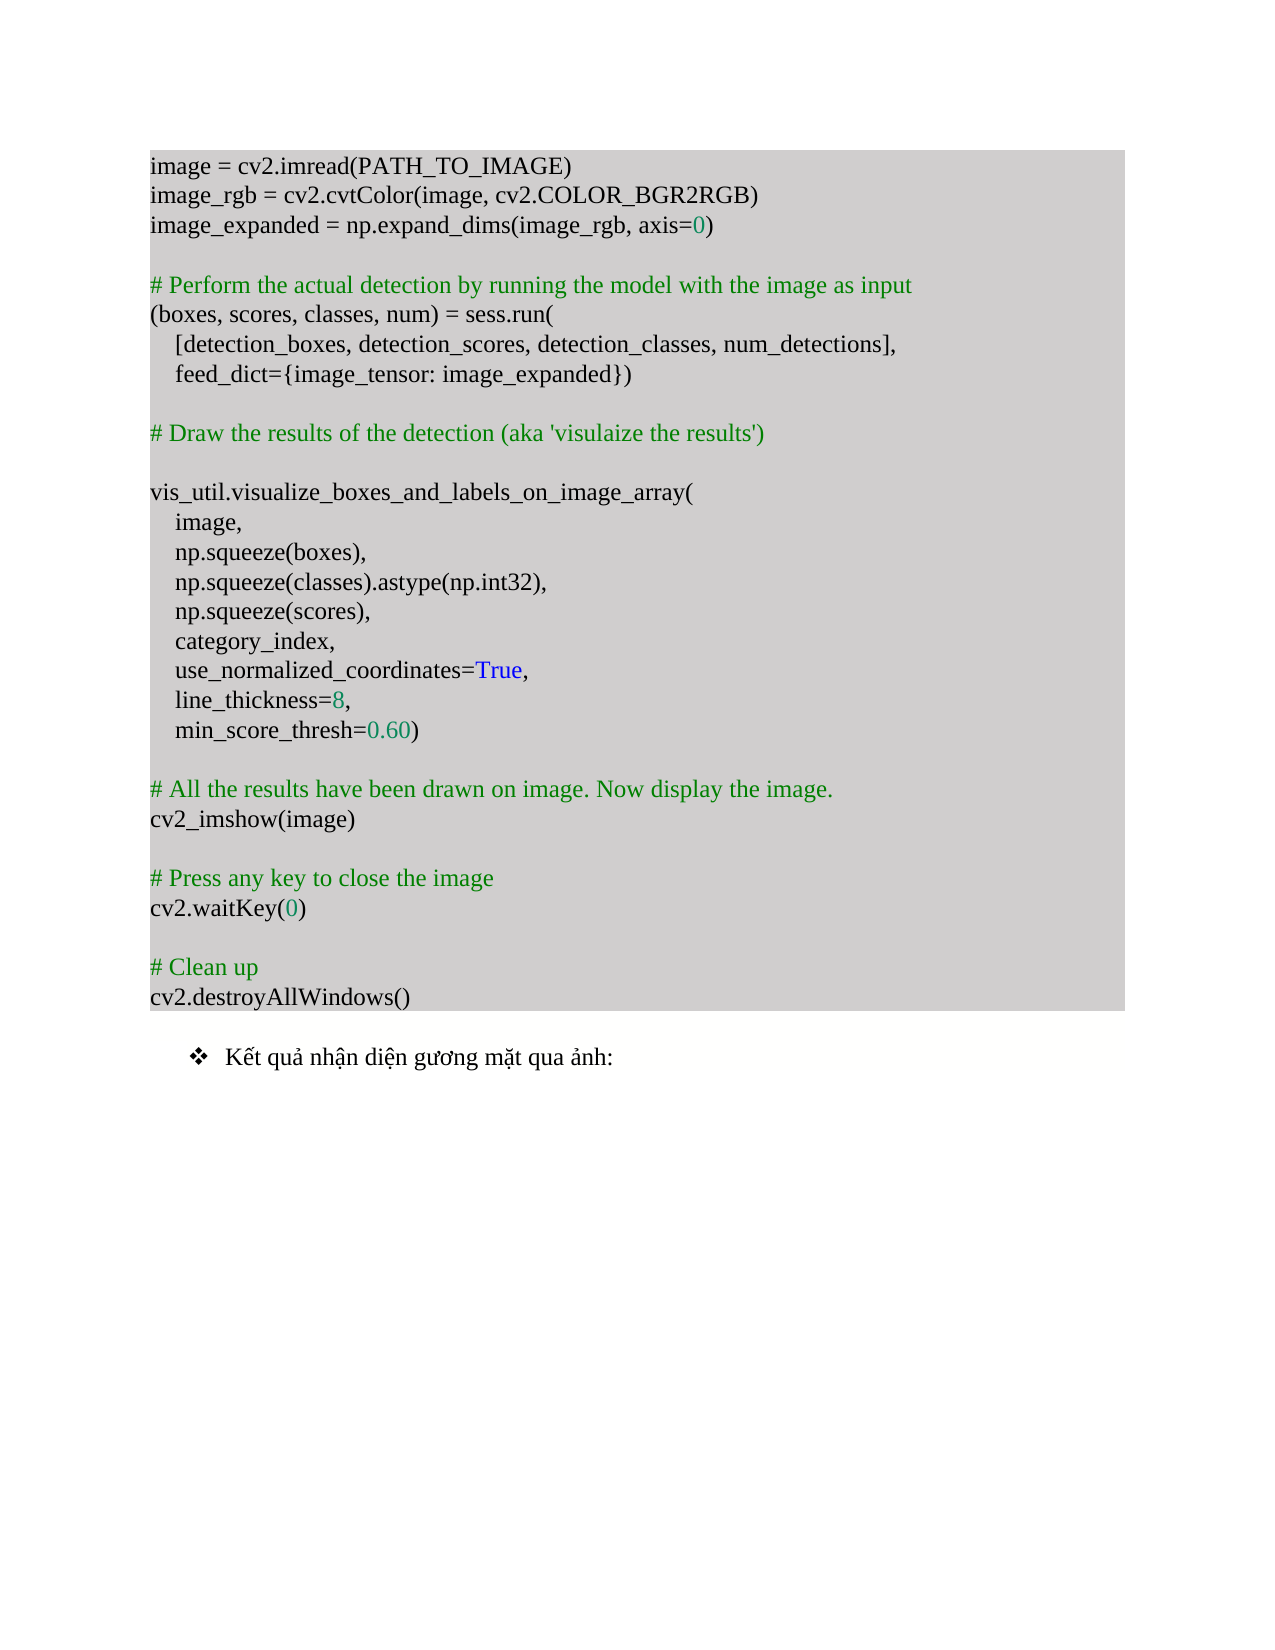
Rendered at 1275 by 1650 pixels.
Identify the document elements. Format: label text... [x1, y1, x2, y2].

text [detection_boxes, detection_scores, detection_classes, num_detections], [150, 328, 1125, 358]
text # Clean up [150, 952, 1125, 981]
text image = cv2.imread(PATH_TO_IMAGE) [150, 150, 1125, 180]
text category_index, [150, 625, 1125, 655]
text cv2.destroyAllWindows() [150, 981, 1125, 1011]
text min_score_thresh=0.60) [150, 714, 1125, 744]
text use_normalized_coordinates=True, [150, 655, 1125, 684]
text cv2.waitKey(0) [150, 892, 1125, 922]
text # Draw the results of the detection (aka 'visulaize the results') [150, 417, 1125, 447]
text (boxes, scores, classes, num) = sess.run( [150, 298, 1125, 328]
text image, [150, 506, 1125, 536]
text # Perform the actual detection by running the model with the image as input [150, 269, 1125, 298]
text cv2_imshow(image) [150, 803, 1125, 833]
text np.squeeze(boxes), [150, 536, 1125, 566]
text np.squeeze(scores), [150, 595, 1125, 625]
text np.squeeze(classes).astype(np.int32), [150, 566, 1125, 595]
list Kết quả nhận diện gương mặt qua ảnh: [187, 1041, 1125, 1070]
text # Press any key to close the image [150, 862, 1125, 892]
text line_thickness=8, [150, 684, 1125, 714]
text feed_dict={image_tensor: image_expanded}) [150, 358, 1125, 387]
text # All the results have been drawn on image. Now display the image. [150, 773, 1125, 803]
text image_rgb = cv2.cvtColor(image, cv2.COLOR_BGR2RGB) [150, 180, 1125, 209]
text vis_util.visualize_boxes_and_labels_on_image_array( [150, 477, 1125, 506]
text image_expanded = np.expand_dims(image_rgb, axis=0) [150, 209, 1125, 239]
